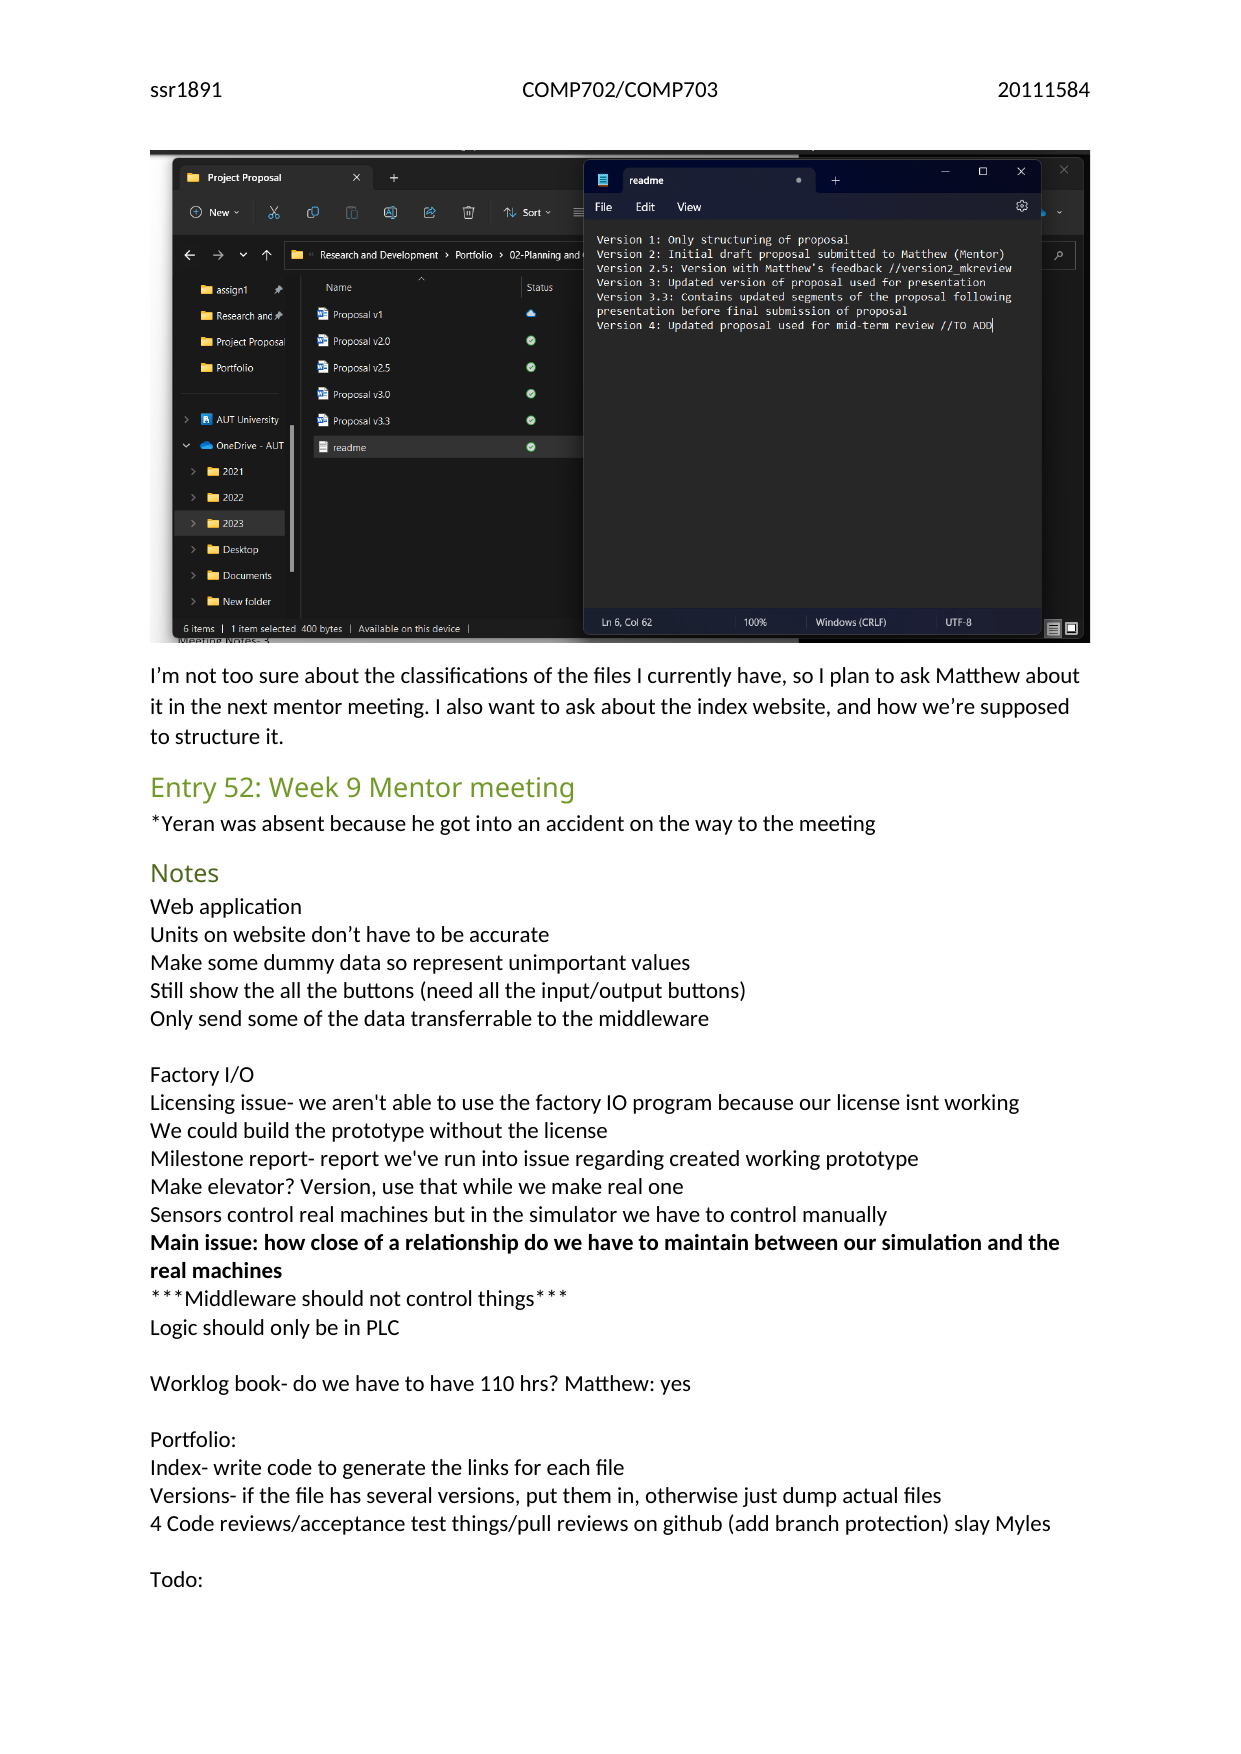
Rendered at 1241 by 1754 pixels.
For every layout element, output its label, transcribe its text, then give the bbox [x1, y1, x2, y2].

subtitle Entry 52: Week 9 Mentor meeting [150, 769, 1090, 806]
text I’m not too sure about the classifications of the files I currently have, so I plan to ask Matthew about it in the next mentor meeting. I also want to ask about the index website, and how we’re supposed to structure it. [150, 662, 1090, 750]
text Worklog book- do we have to have 110 hrs? Matthew: yes [150, 1369, 1090, 1397]
text Web application [150, 892, 1090, 920]
text Versions- if the file has several versions, put them in, otherwise just dump actual files [150, 1481, 1090, 1509]
text Make some dummy data so represent unimportant values [150, 948, 1090, 976]
text We could build the prototype without the license [150, 1116, 1090, 1144]
text ***Middleware should not control things*** [150, 1284, 1090, 1313]
text Sensors control real machines but in the simulator we have to control manually [150, 1201, 1090, 1228]
text Milestone report- report we've run into issue regarding created working prototype [150, 1144, 1090, 1172]
text Index- write code to generate the links for each file [150, 1453, 1090, 1481]
text Make elevator? Version, use that while we make real one [150, 1172, 1090, 1201]
text Todo: [150, 1565, 1090, 1593]
text Units on website don’t have to be accurate [150, 920, 1090, 948]
text *Yeran was absent because he got into an accident on the way to the meeting [150, 809, 1090, 837]
text 4 Code reviews/acceptance test things/pull reviews on github (add branch protection) slay Myles [150, 1509, 1090, 1537]
text Factory I/O [150, 1060, 1090, 1088]
text Licensing issue- we aren't able to use the factory IO program because our license isnt working [150, 1088, 1090, 1116]
subtitle Notes [150, 856, 1090, 889]
text Logic should only be in PLC [150, 1313, 1090, 1341]
text Main issue: how close of a relationship do we have to maintain between our simulation and the real machines [150, 1228, 1090, 1284]
text Only send some of the data transferrable to the middleware [150, 1004, 1090, 1032]
picture [150, 150, 1091, 643]
text Still show the all the buttons (need all the input/output buttons) [150, 976, 1090, 1004]
text Portfolio: [150, 1425, 1090, 1453]
